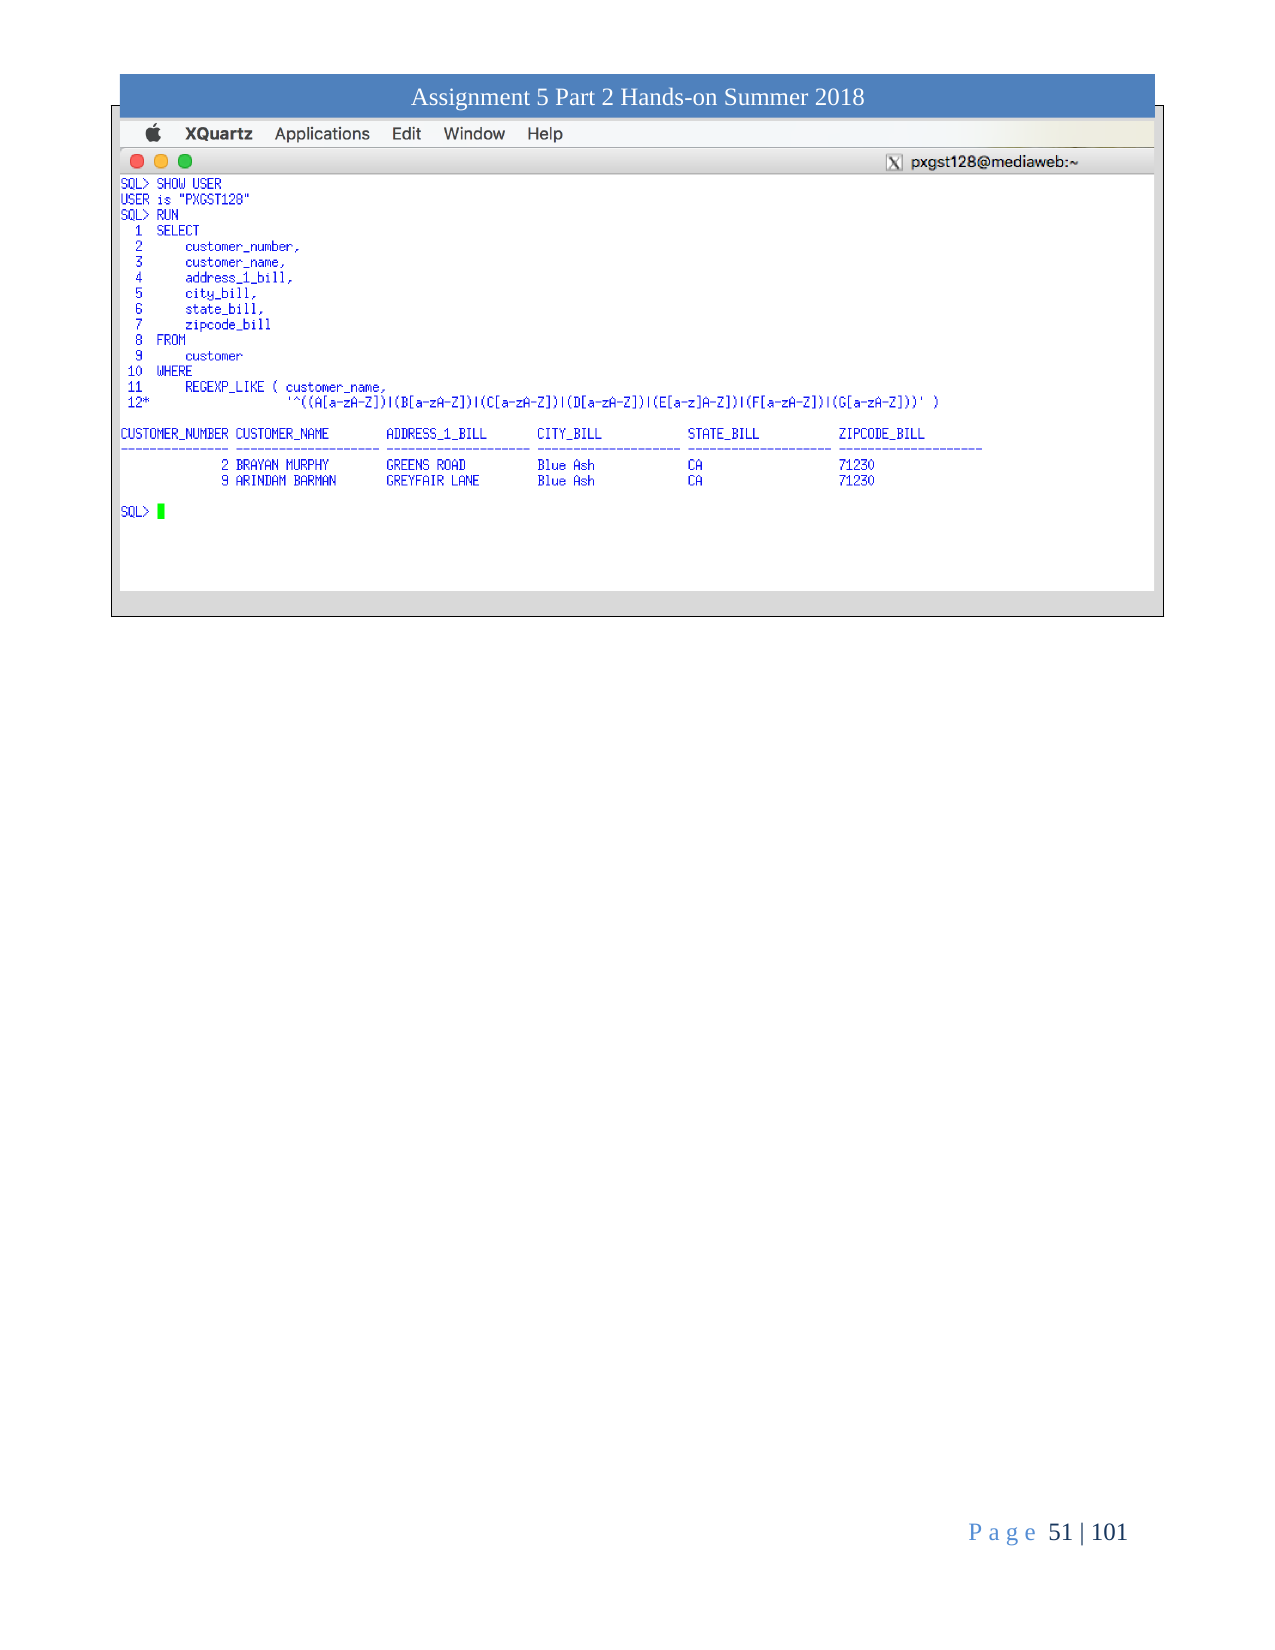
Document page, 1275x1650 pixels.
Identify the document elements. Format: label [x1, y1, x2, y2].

picture [120, 121, 1155, 591]
